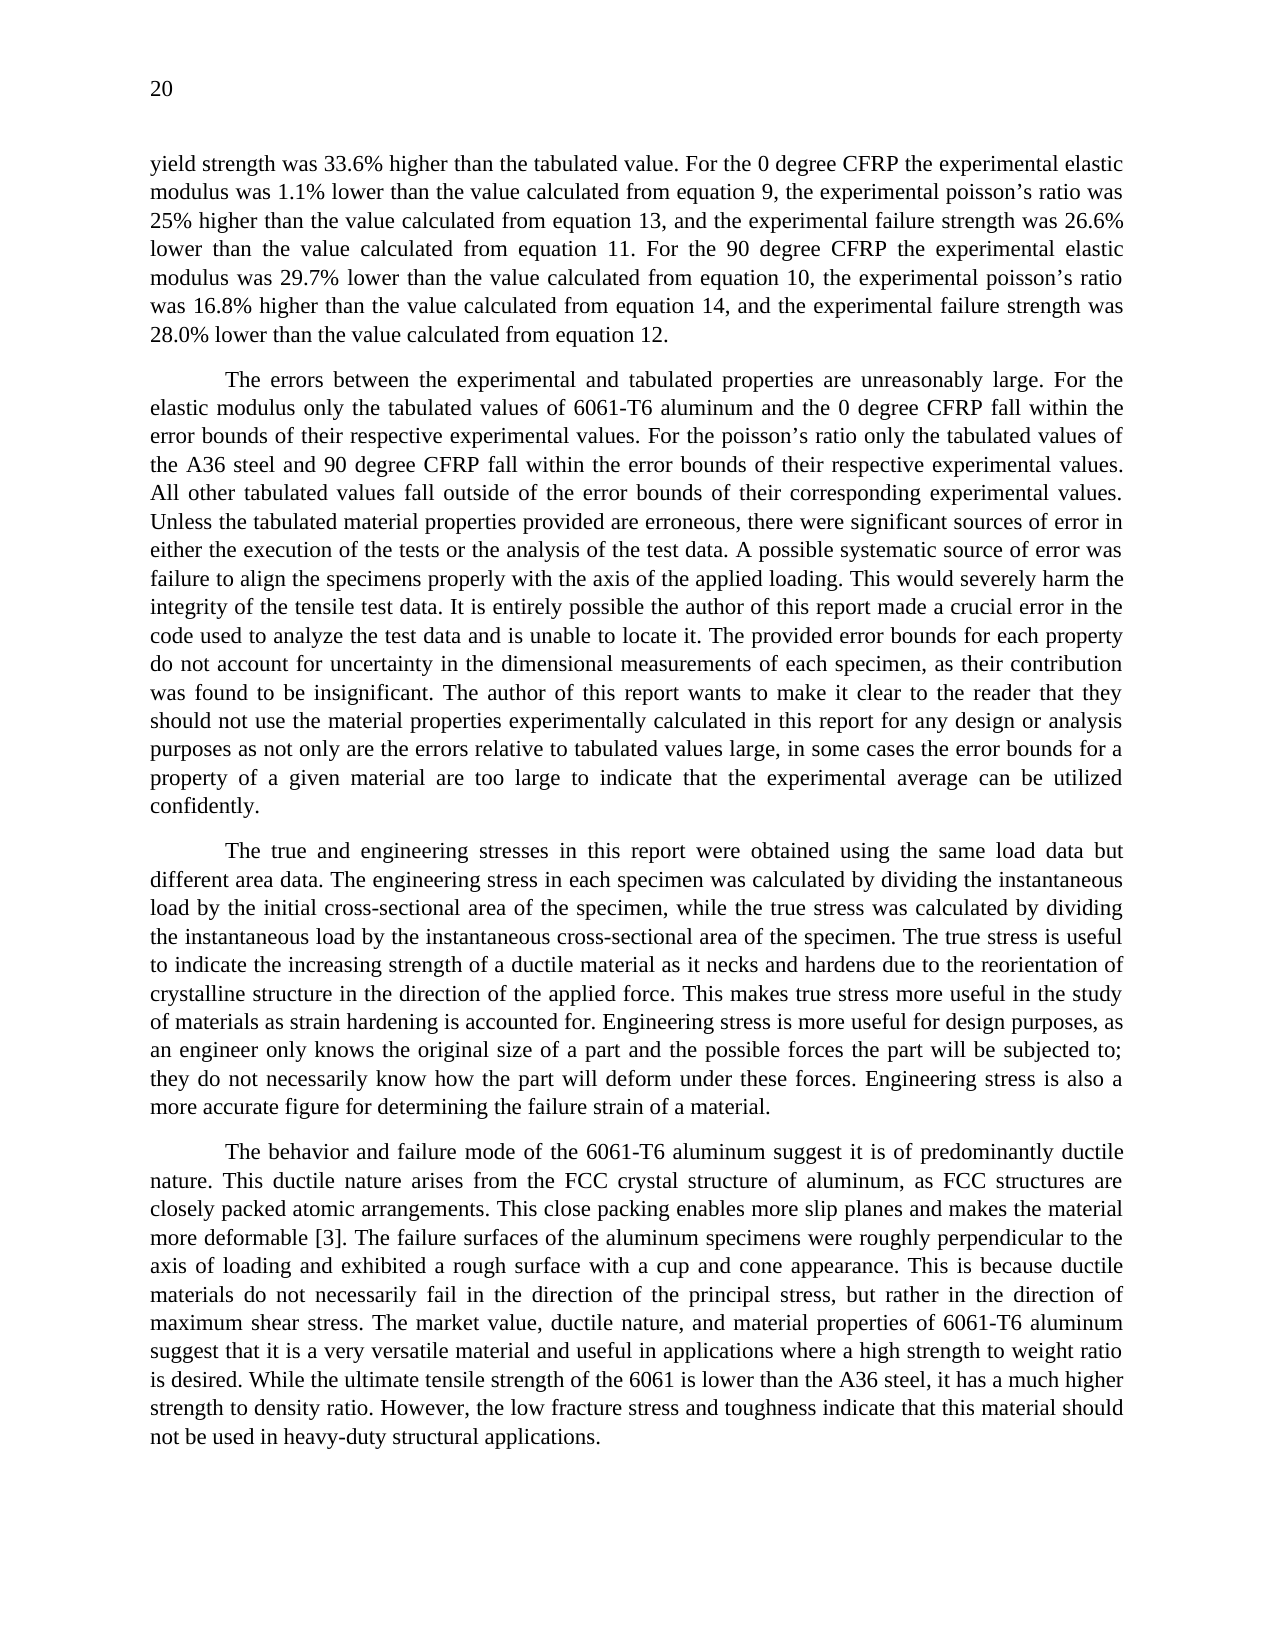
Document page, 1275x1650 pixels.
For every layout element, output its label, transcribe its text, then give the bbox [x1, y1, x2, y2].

text The behavior and failure mode of the 6061-T6 aluminum suggest it is of predominantly ductile nature. This ductile nature arises from the FCC crystal structure of aluminum, as FCC structures are closely packed atomic arrangements. This close packing enables more slip planes and makes the material more deformable [3]. The failure surfaces of the aluminum specimens were roughly perpendicular to the axis of loading and exhibited a rough surface with a cup and cone appearance. This is because ductile materials do not necessarily fail in the direction of the principal stress, but rather in the direction of maximum shear stress. The market value, ductile nature, and material properties of 6061-T6 aluminum suggest that it is a very versatile material and useful in applications where a high strength to weight ratio is desired. While the ultimate tensile strength of the 6061 is lower than the A36 steel, it has a much higher strength to density ratio. However, the low fracture stress and toughness indicate that this material should not be used in heavy-duty structural applications. [150, 1138, 1125, 1449]
text The true and engineering stresses in this report were obtained using the same load data but different area data. The engineering stress in each specimen was calculated by dividing the instantaneous load by the initial cross-sectional area of the specimen, while the true stress was calculated by dividing the instantaneous load by the instantaneous cross-sectional area of the specimen. The true stress is useful to indicate the increasing strength of a ductile material as it necks and hardens due to the reorientation of crystalline structure in the direction of the applied force. This makes true stress more useful in the study of materials as strain hardening is accounted for. Engineering stress is more useful for design purposes, as an engineer only knows the original size of a part and the possible forces the part will be subjected to; they do not necessarily know how the part will deform under these forces. Engineering stress is also a more accurate figure for determining the failure strain of a material. [150, 837, 1125, 1120]
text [150, 150, 1125, 347]
text The errors between the experimental and tabulated properties are unreasonably large. For the elastic modulus only the tabulated values of 6061-T6 aluminum and the 0 degree CFRP fall within the error bounds of their respective experimental values. For the poisson’s ratio only the tabulated values of the A36 steel and 90 degree CFRP fall within the error bounds of their respective experimental values. All other tabulated values fall outside of the error bounds of their corresponding experimental values. Unless the tabulated material properties provided are erroneous, there were significant sources of error in either the execution of the tests or the analysis of the test data. A possible systematic source of error was failure to align the specimens properly with the axis of the applied loading. This would severely harm the integrity of the tensile test data. It is entirely possible the author of this report made a crucial error in the code used to analyze the test data and is unable to locate it. The provided error bounds for each property do not account for uncertainty in the dimensional measurements of each specimen, as their contribution was found to be insignificant. The author of this report wants to make it clear to the reader that they should not use the material properties experimentally calculated in this report for any design or analysis purposes as not only are the errors relative to tabulated values large, in some cases the error bounds for a property of a given material are too large to indicate that the experimental average can be utilized confidently. [150, 366, 1125, 819]
